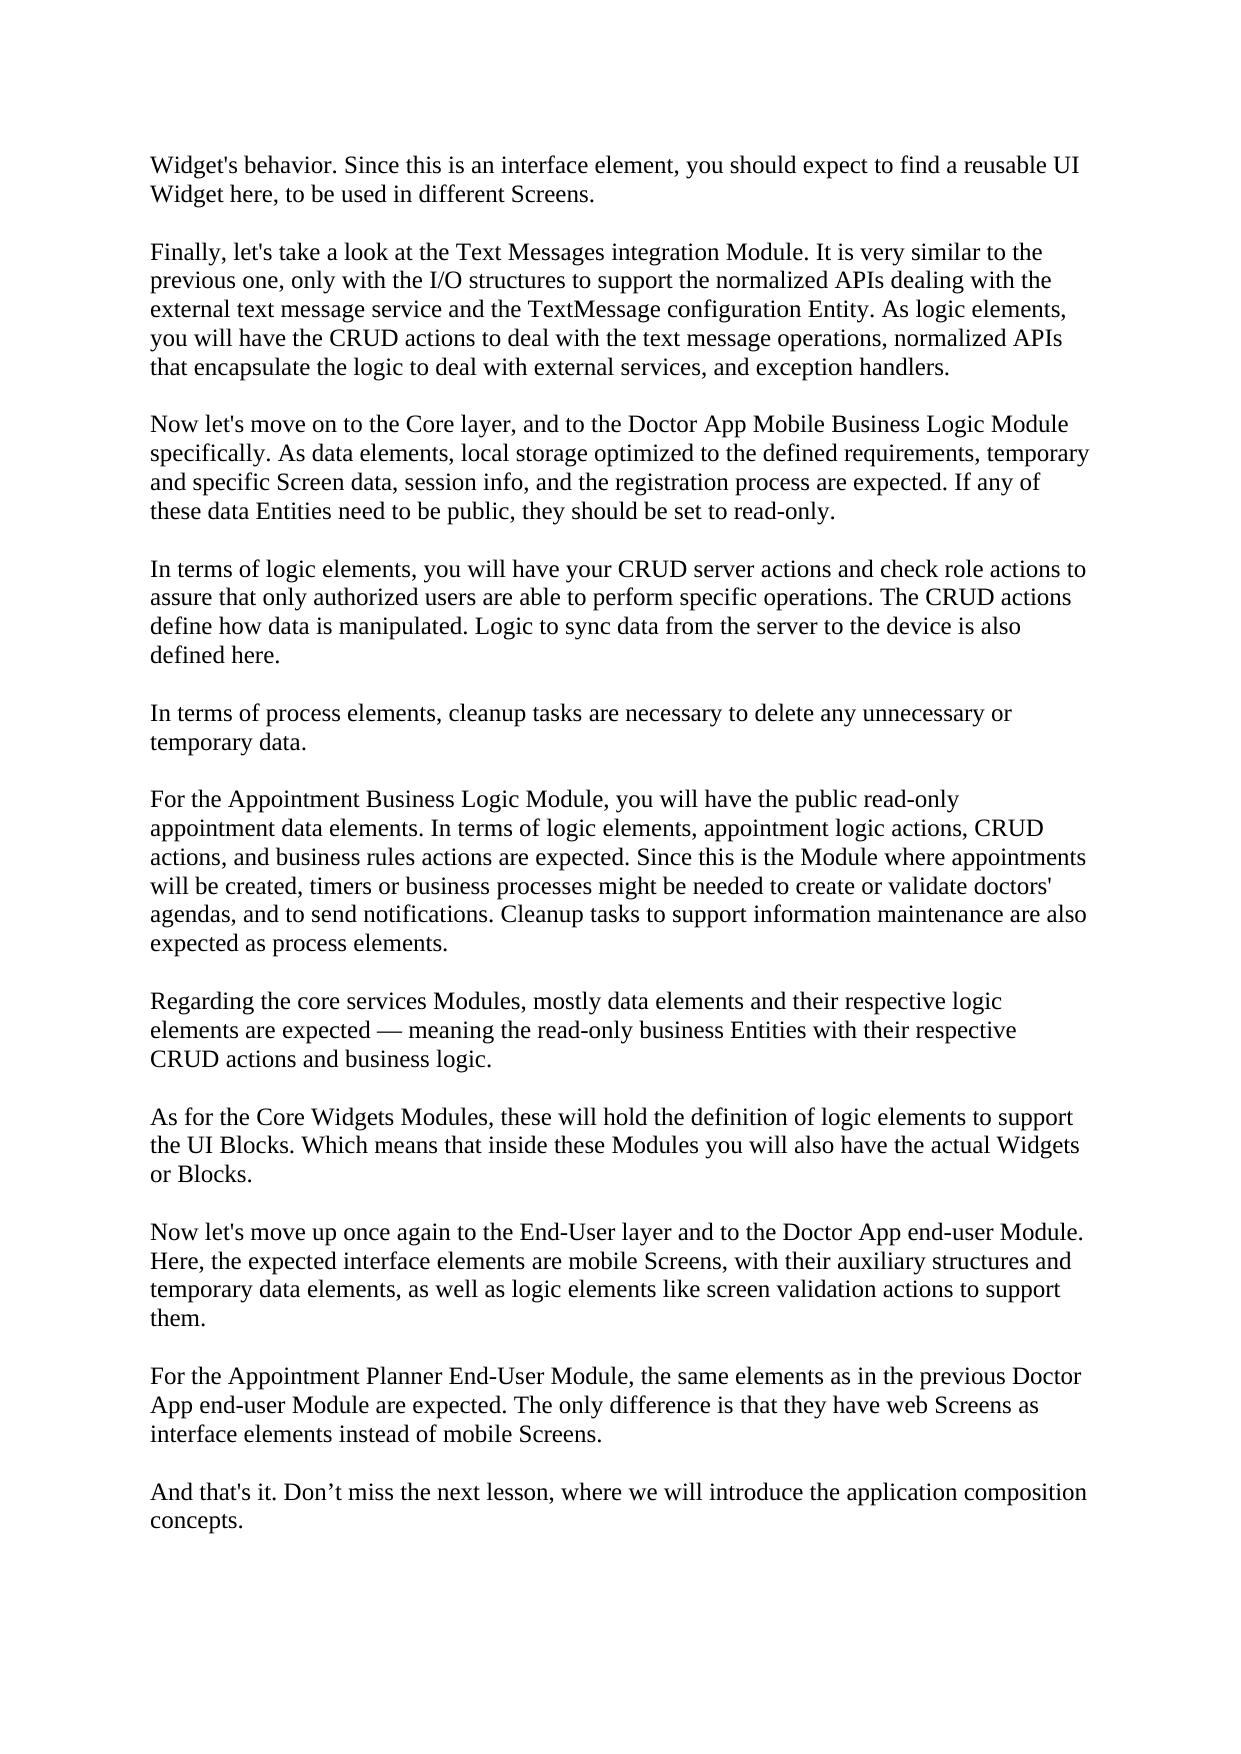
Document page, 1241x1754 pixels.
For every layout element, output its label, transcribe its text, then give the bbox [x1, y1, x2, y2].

text Now let's move on to the Core layer, and to the Doctor App Mobile Business Logic Module specifically. As data elements, local storage optimized to the defined requirements, temporary and specific Screen data, session info, and the registration process are expected. If any of these data Entities need to be public, they should be set to read-only. [150, 409, 1090, 524]
text As for the Core Widgets Modules, these will hold the definition of logic elements to support the UI Blocks. Which means that inside these Modules you will also have the actual Widgets or Blocks. [150, 1102, 1090, 1188]
text Finally, let's take a look at the Text Messages integration Module. It is very similar to the previous one, only with the I/O structures to support the normalized APIs dealing with the external text message service and the TextMessage configuration Entity. As logic elements, you will have the CRUD actions to deal with the text message operations, normalized APIs that encapsulate the logic to deal with external services, and exception handlers. [150, 237, 1090, 380]
text In terms of logic elements, you will have your CRUD server actions and check role actions to assure that only authorized users are able to perform specific operations. The CRUD actions define how data is manipulated. Logic to sync data from the server to the device is also defined here. [150, 554, 1090, 669]
text For the Appointment Business Logic Module, you will have the public read-only appointment data elements. In terms of logic elements, appointment logic actions, CRUD actions, and business rules actions are expected. Since this is the Module where appointments will be created, timers or business processes might be needed to create or validate doctors' agendas, and to send notifications. Cleanup tasks to support information maintenance are also expected as process elements. [150, 784, 1090, 957]
text Now let's move up once again to the End-User layer and to the Doctor App end-user Module. Here, the expected interface elements are mobile Screens, with their auxiliary structures and temporary data elements, as well as logic elements like screen validation actions to support them. [150, 1217, 1090, 1332]
text And that's it. Don’t miss the next lesson, where we will introduce the application composition concepts. [150, 1477, 1090, 1563]
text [150, 150, 1090, 207]
text Regarding the core services Modules, mostly data elements and their respective logic elements are expected — meaning the read-only business Entities with their respective CRUD actions and business logic. [150, 986, 1090, 1072]
text In terms of process elements, cleanup tasks are necessary to delete any unnecessary or temporary data. [150, 698, 1090, 755]
text For the Appointment Planner End-User Module, the same elements as in the previous Doctor App end-user Module are expected. The only difference is that they have web Screens as interface elements instead of mobile Screens. [150, 1361, 1090, 1447]
